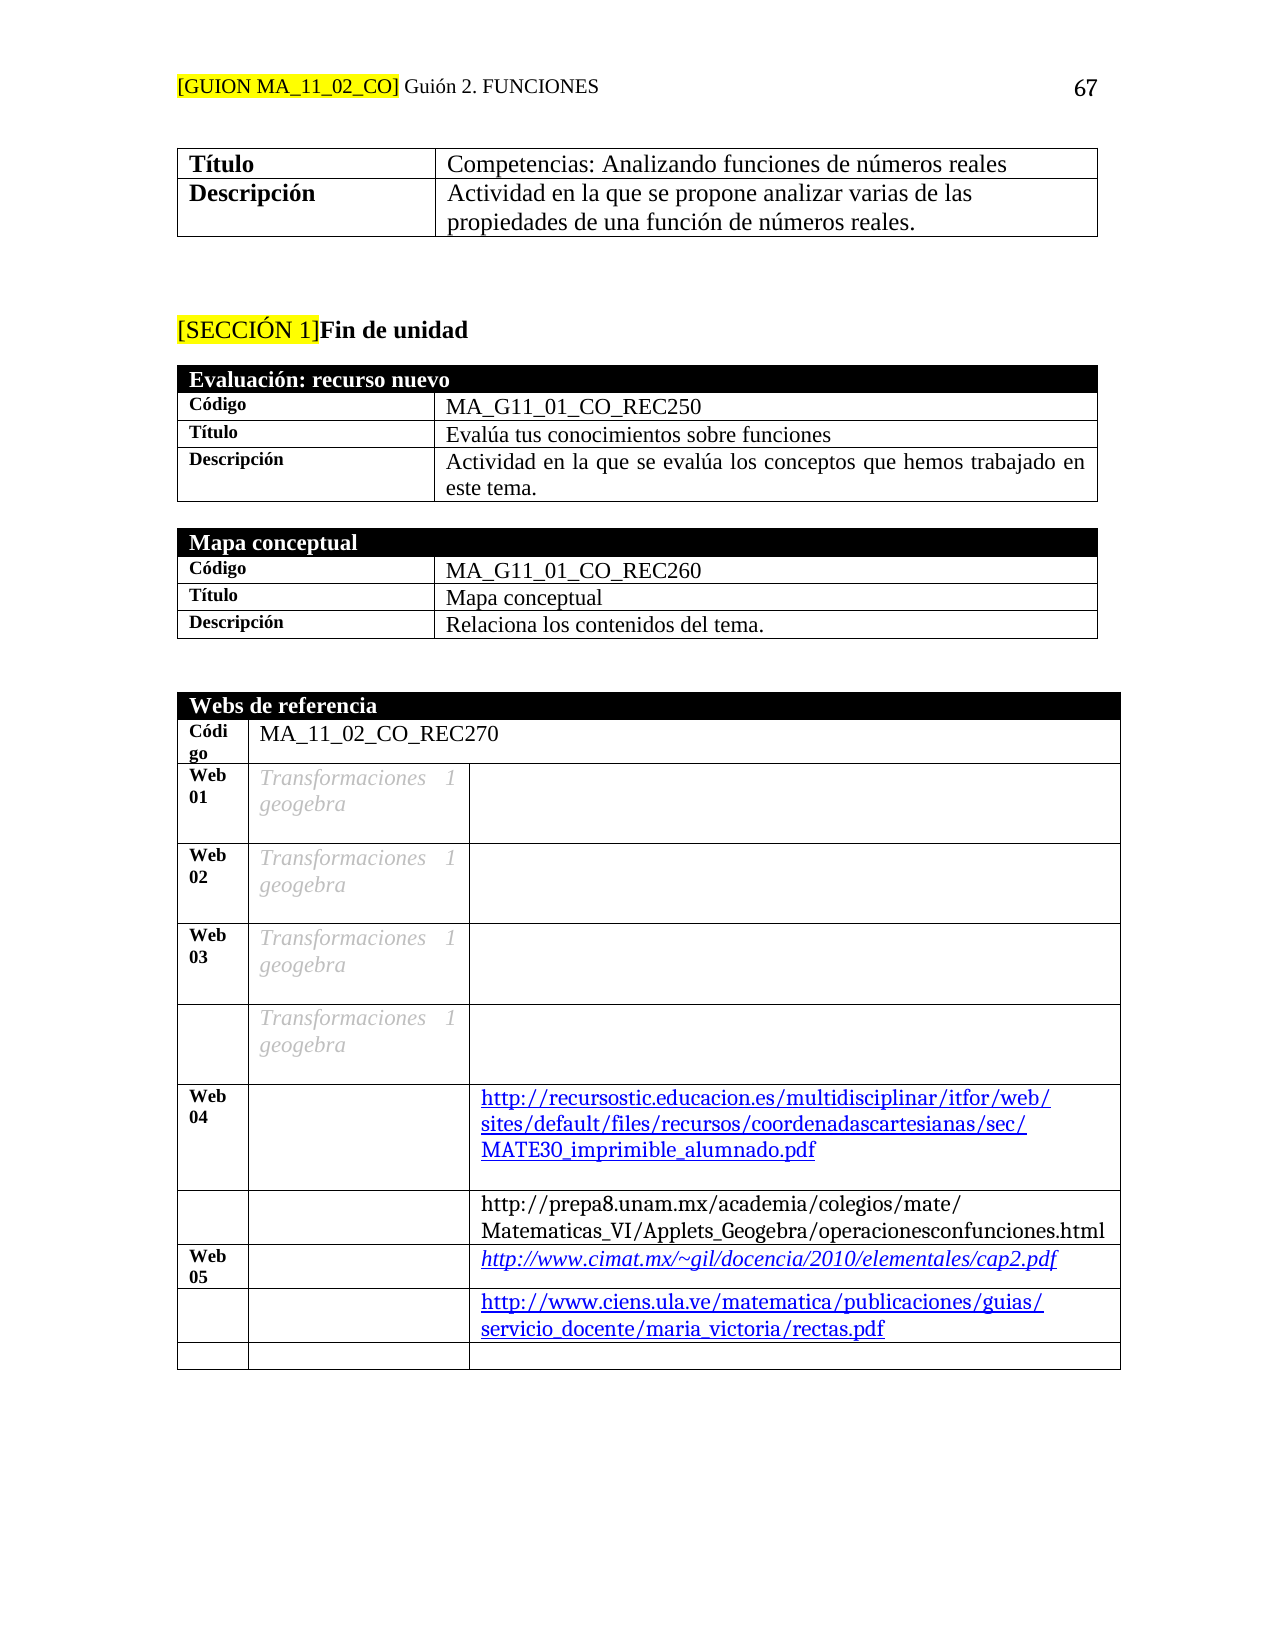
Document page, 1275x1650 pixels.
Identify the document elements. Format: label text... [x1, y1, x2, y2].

table_cell [249, 1191, 469, 1244]
table_header Webs de referencia [178, 693, 1120, 719]
table_cell Código [178, 393, 434, 420]
table_cell Transformaciones 1 geogebra [249, 924, 469, 1003]
table_cell Web 02 [178, 844, 248, 923]
table_cell Relaciona los contenidos del tema. [435, 611, 1097, 638]
table_cell Descripción [178, 179, 435, 236]
table_header Mapa conceptual [178, 529, 1097, 556]
text [SECCIÓN 1]Fin de unidad [319, 315, 1098, 344]
table_cell Descripción [178, 448, 434, 501]
table_header Evaluación: recurso nuevo [178, 366, 1097, 392]
table_cell Código [178, 720, 248, 763]
table_cell Web 05 [178, 1245, 248, 1288]
table_cell [470, 1343, 1120, 1369]
table_cell Evalúa tus conocimientos sobre funciones [435, 421, 1097, 447]
table_cell http://www.ciens.ula.ve/matematica/publicaciones/guias/servicio_docente/maria_victoria/rectas.pdf [470, 1289, 1120, 1342]
table_cell [470, 764, 1120, 843]
table_cell [470, 924, 1120, 1003]
table_cell Transformaciones 1 geogebra [249, 764, 469, 843]
table_cell [470, 1005, 1120, 1083]
table_cell http://www.cimat.mx/~gil/docencia/2010/elementales/cap2.pdf [470, 1245, 1120, 1288]
table_cell Web 01 [178, 764, 248, 843]
table_cell Título [178, 584, 434, 610]
table_cell http://recursostic.educacion.es/multidisciplinar/itfor/web/sites/default/files/recursos/coordenadascartesianas/sec/MATE30_imprimible_alumnado.pdf [470, 1085, 1120, 1190]
table_cell http://prepa8.unam.mx/academia/colegios/mate/Matematicas_VI/Applets_Geogebra/operacionesconfunciones.html [470, 1191, 1120, 1244]
table_cell MA_G11_01_CO_REC250 [435, 393, 1097, 420]
table_cell [249, 1085, 469, 1190]
table_cell Código [178, 557, 434, 583]
table_cell [249, 1343, 469, 1369]
table_cell [178, 1191, 248, 1244]
table_cell Web 04 [178, 1085, 248, 1190]
table_cell [249, 1245, 469, 1288]
table_cell Transformaciones 1 geogebra [249, 844, 469, 923]
table_cell [249, 1289, 469, 1342]
table_cell Actividad en la que se propone analizar varias de las propiedades de una función de números reales. [436, 179, 1097, 236]
table_cell Transformaciones 1 geogebra [249, 1005, 469, 1083]
table_cell Título [178, 421, 434, 447]
table_cell [178, 1005, 248, 1083]
table_cell [178, 1343, 248, 1369]
table_cell Título [178, 149, 435, 177]
table_cell Mapa conceptual [435, 584, 1097, 610]
table_cell Web 03 [178, 924, 248, 1003]
table_cell Actividad en la que se evalúa los conceptos que hemos trabajado en este tema. [435, 448, 1097, 501]
table_cell MA_G11_01_CO_REC260 [435, 557, 1097, 583]
table_cell Descripción [178, 611, 434, 638]
table_cell [470, 844, 1120, 923]
table_cell MA_11_02_CO_REC270 [249, 720, 1120, 763]
table_cell [178, 1289, 248, 1342]
table_cell Competencias: Analizando funciones de números reales [436, 149, 1097, 177]
